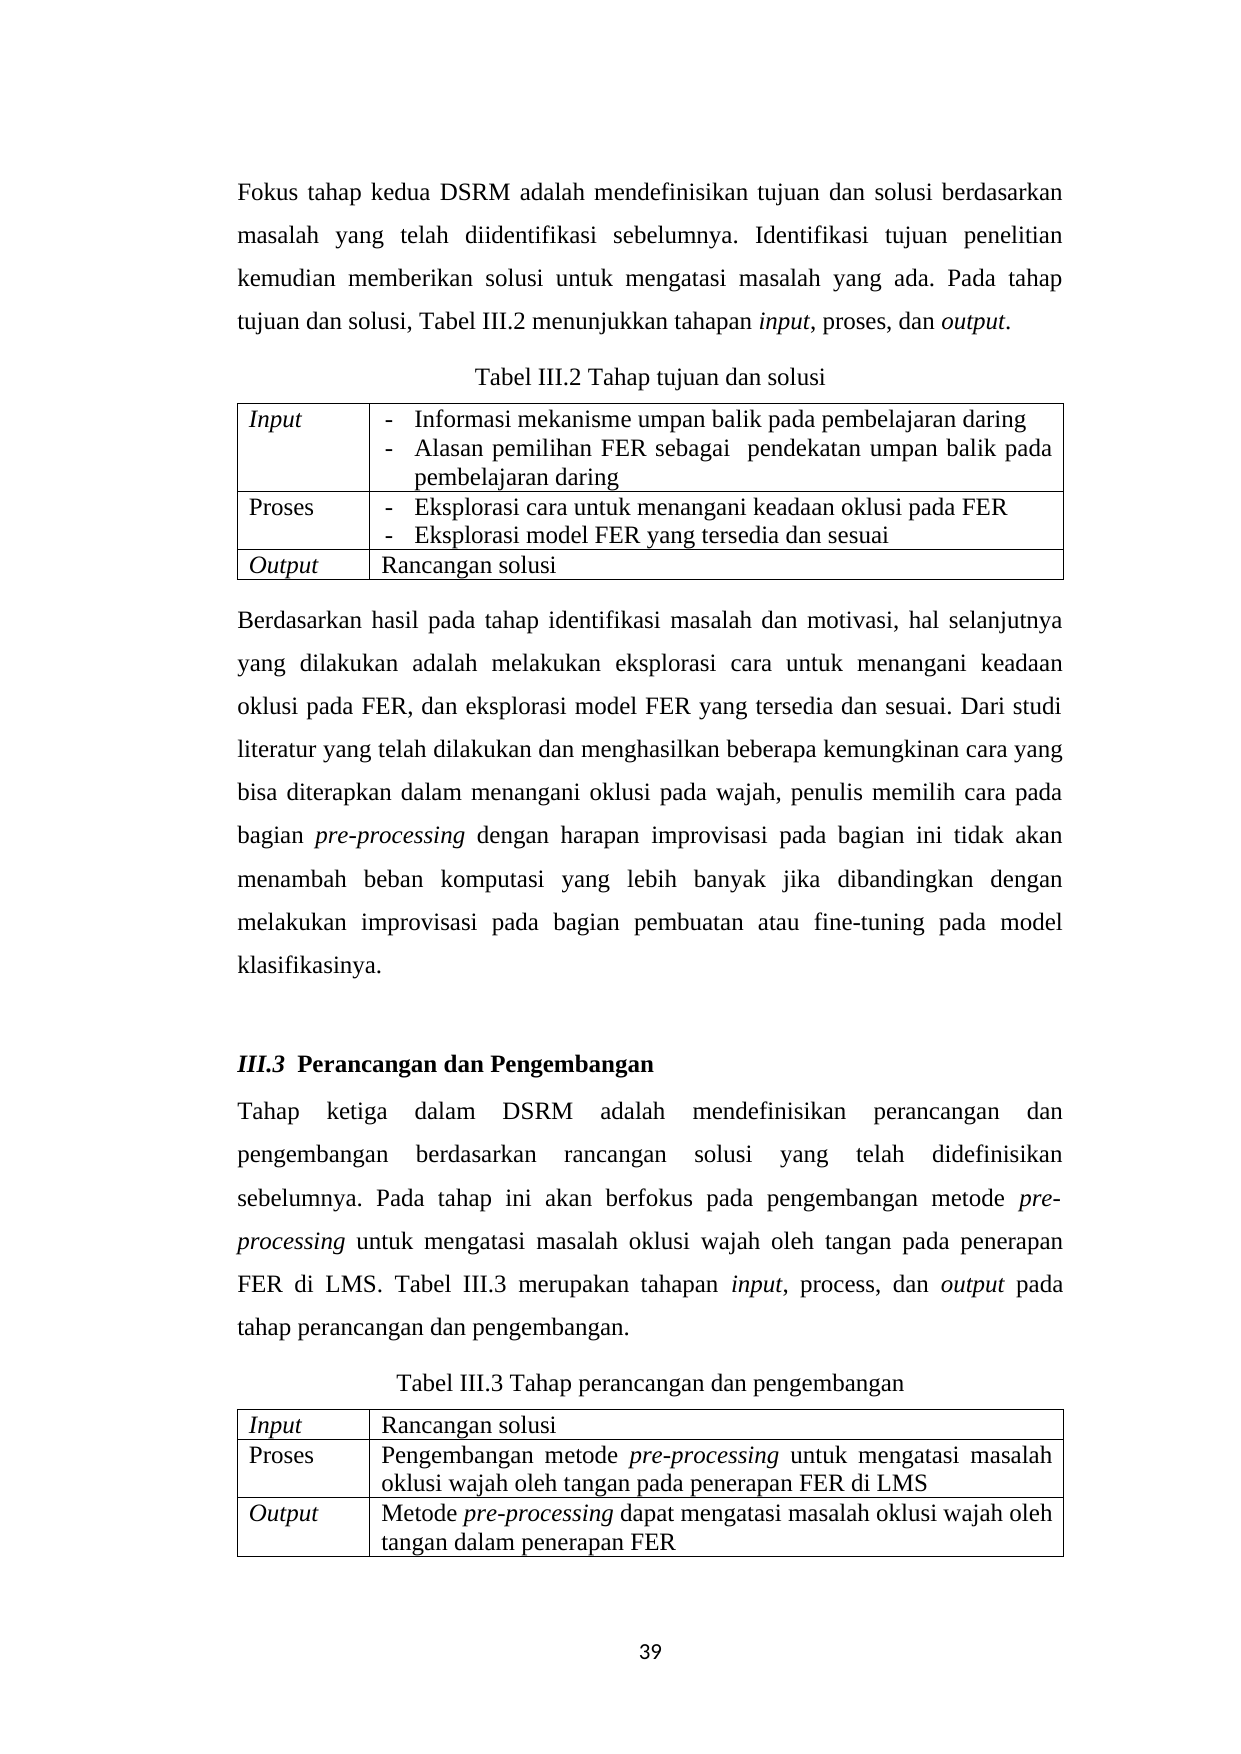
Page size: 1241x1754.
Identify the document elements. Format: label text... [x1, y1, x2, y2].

list Perancangan dan Pengembangan [237, 1049, 1063, 1077]
table_cell Pengembangan metode pre-processing untuk mengatasi masalah oklusi wajah oleh tangan pada penerapan FER di LMS [370, 1440, 1063, 1497]
text Berdasarkan hasil pada tahap identifikasi masalah dan motivasi, hal selanjutnya yang dilakukan adalah melakukan eksplorasi cara untuk menangani keadaan oklusi pada FER, dan eksplorasi model FER yang tersedia dan sesuai. Dari studi literatur yang telah dilakukan dan menghasilkan beberapa kemungkinan cara yang bisa diterapkan dalam menangani oklusi pada wajah, penulis memilih cara pada bagian pre-processing dengan harapan improvisasi pada bagian ini tidak akan menambah beban komputasi yang lebih banyak jika dibandingkan dengan melakukan improvisasi pada bagian pembuatan atau fine-tuning pada model klasifikasinya. [237, 605, 1063, 979]
table_header Rancangan solusi [370, 1410, 1063, 1439]
table_header Informasi mekanisme umpan balik pada pembelajaran daring Alasan pemilihan FER sebagai pendekatan umpan balik pada pembelajaran daring [370, 404, 1063, 491]
table_header Input [238, 404, 369, 491]
table_header Input [238, 1410, 369, 1439]
table_cell Proses [238, 492, 369, 549]
text Tahap ketiga dalam DSRM adalah mendefinisikan perancangan dan pengembangan berdasarkan rancangan solusi yang telah didefinisikan sebelumnya. Pada tahap ini akan berfokus pada pengembangan metode pre-processing untuk mengatasi masalah oklusi wajah oleh tangan pada penerapan FER di LMS. Tabel III.3 merupakan tahapan input, process, dan output pada tahap perancangan dan pengembangan. [237, 1096, 1063, 1341]
table_cell Rancangan solusi [370, 550, 1063, 579]
table_cell Metode pre-processing dapat mengatasi masalah oklusi wajah oleh tangan dalam penerapan FER [370, 1498, 1063, 1556]
text Fokus tahap kedua DSRM adalah mendefinisikan tujuan dan solusi berdasarkan masalah yang telah diidentifikasi sebelumnya. Identifikasi tujuan penelitian kemudian memberikan solusi untuk mengatasi masalah yang ada. Pada tahap tujuan dan solusi, Tabel III.2 menunjukkan tahapan input, proses, dan output. [237, 177, 1063, 335]
table_cell Output [238, 550, 369, 579]
table_cell Proses [238, 1440, 369, 1497]
text Tabel III. Tahap perancangan dan pengembangan [237, 1368, 1063, 1396]
table_cell Output [238, 1498, 369, 1556]
text Tabel III. Tahap tujuan dan solusi [237, 362, 1063, 391]
table_cell Eksplorasi cara untuk menangani keadaan oklusi pada FER Eksplorasi model FER yang tersedia dan sesuai [370, 492, 1063, 549]
